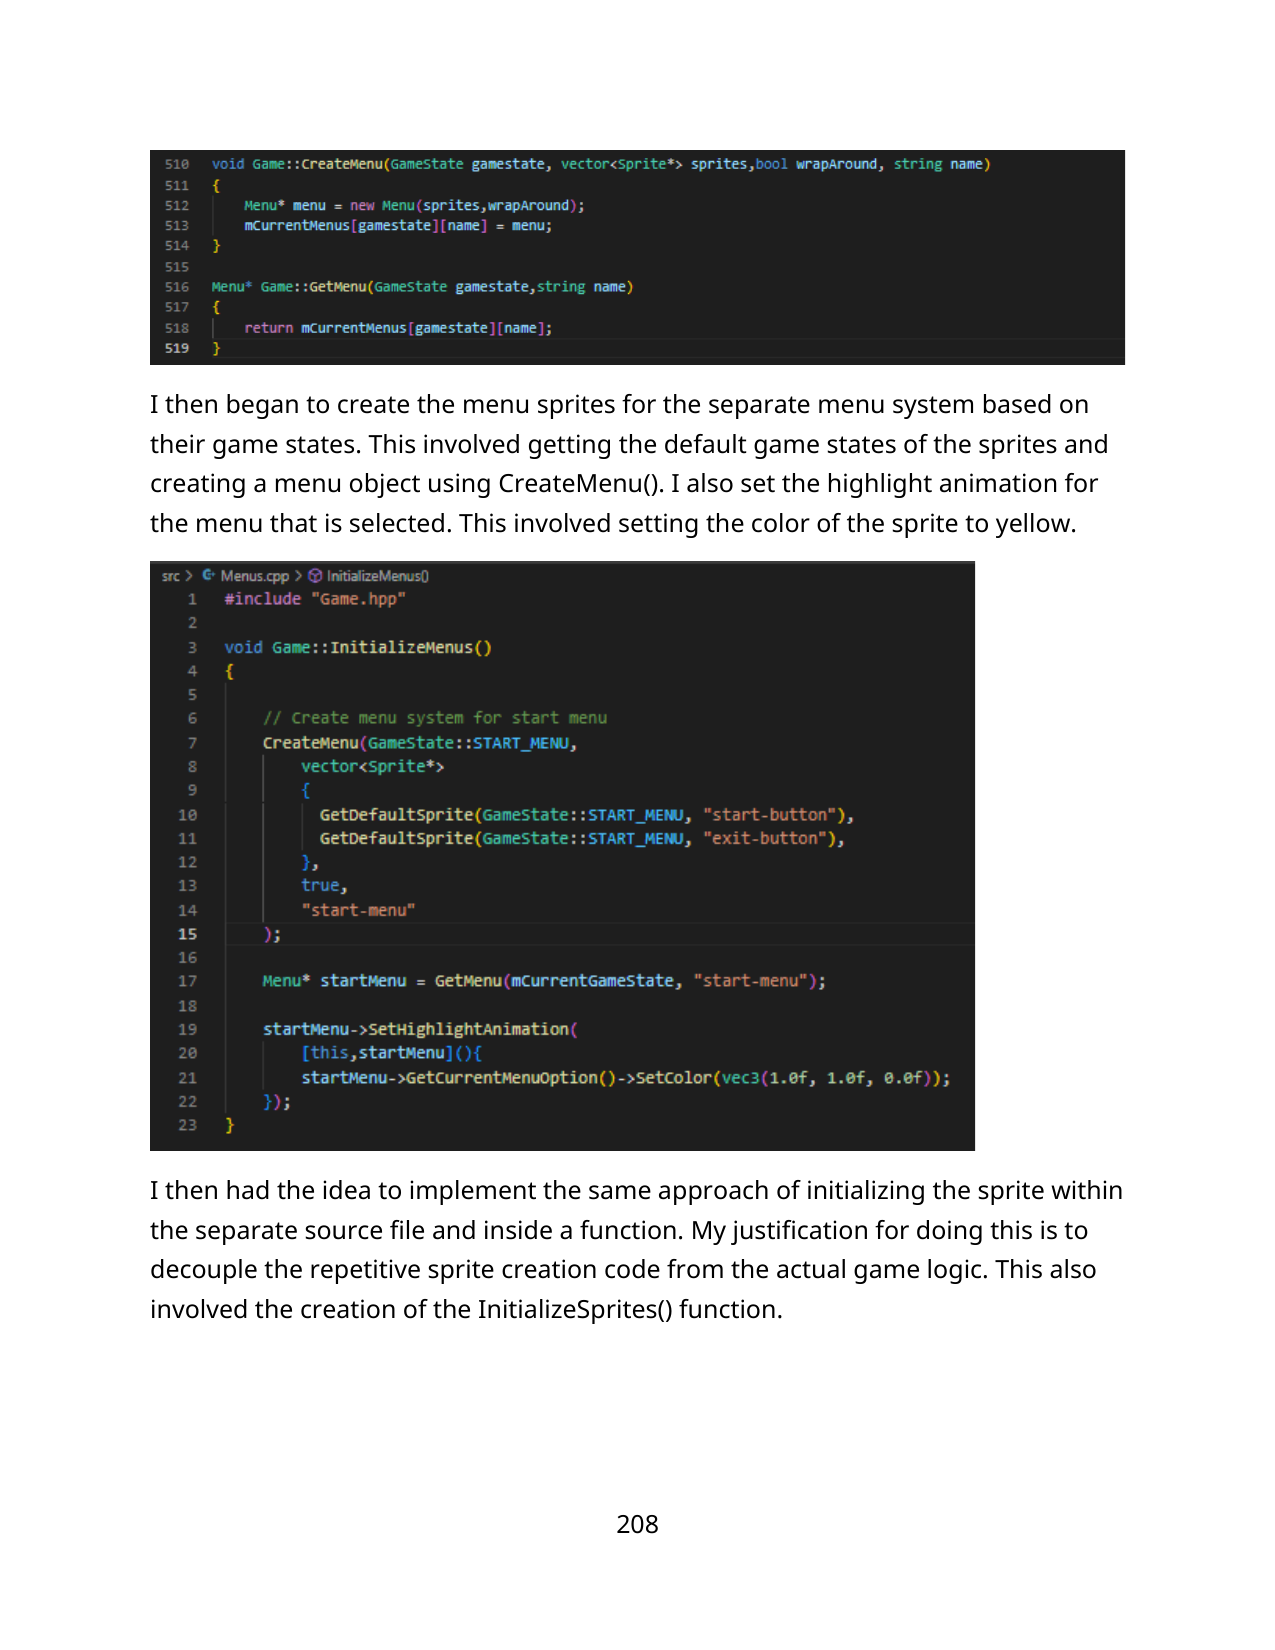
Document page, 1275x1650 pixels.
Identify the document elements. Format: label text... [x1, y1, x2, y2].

picture [150, 150, 1125, 365]
text I then began to create the menu sprites for the separate menu system based on their game states. This involved getting the default game states of the sprites and creating a menu object using CreateMenu(). I also set the highlight animation for the menu that is selected. This involved setting the color of the sprite to yellow. [150, 387, 1125, 539]
picture [150, 561, 976, 1151]
text I then had the idea to implement the same approach of initializing the sprite within the separate source file and inside a function. My justification for doing this is to decouple the repetitive sprite creation code from the actual game logic. This also involved the creation of the InitializeSprites() function. [150, 1173, 1125, 1325]
